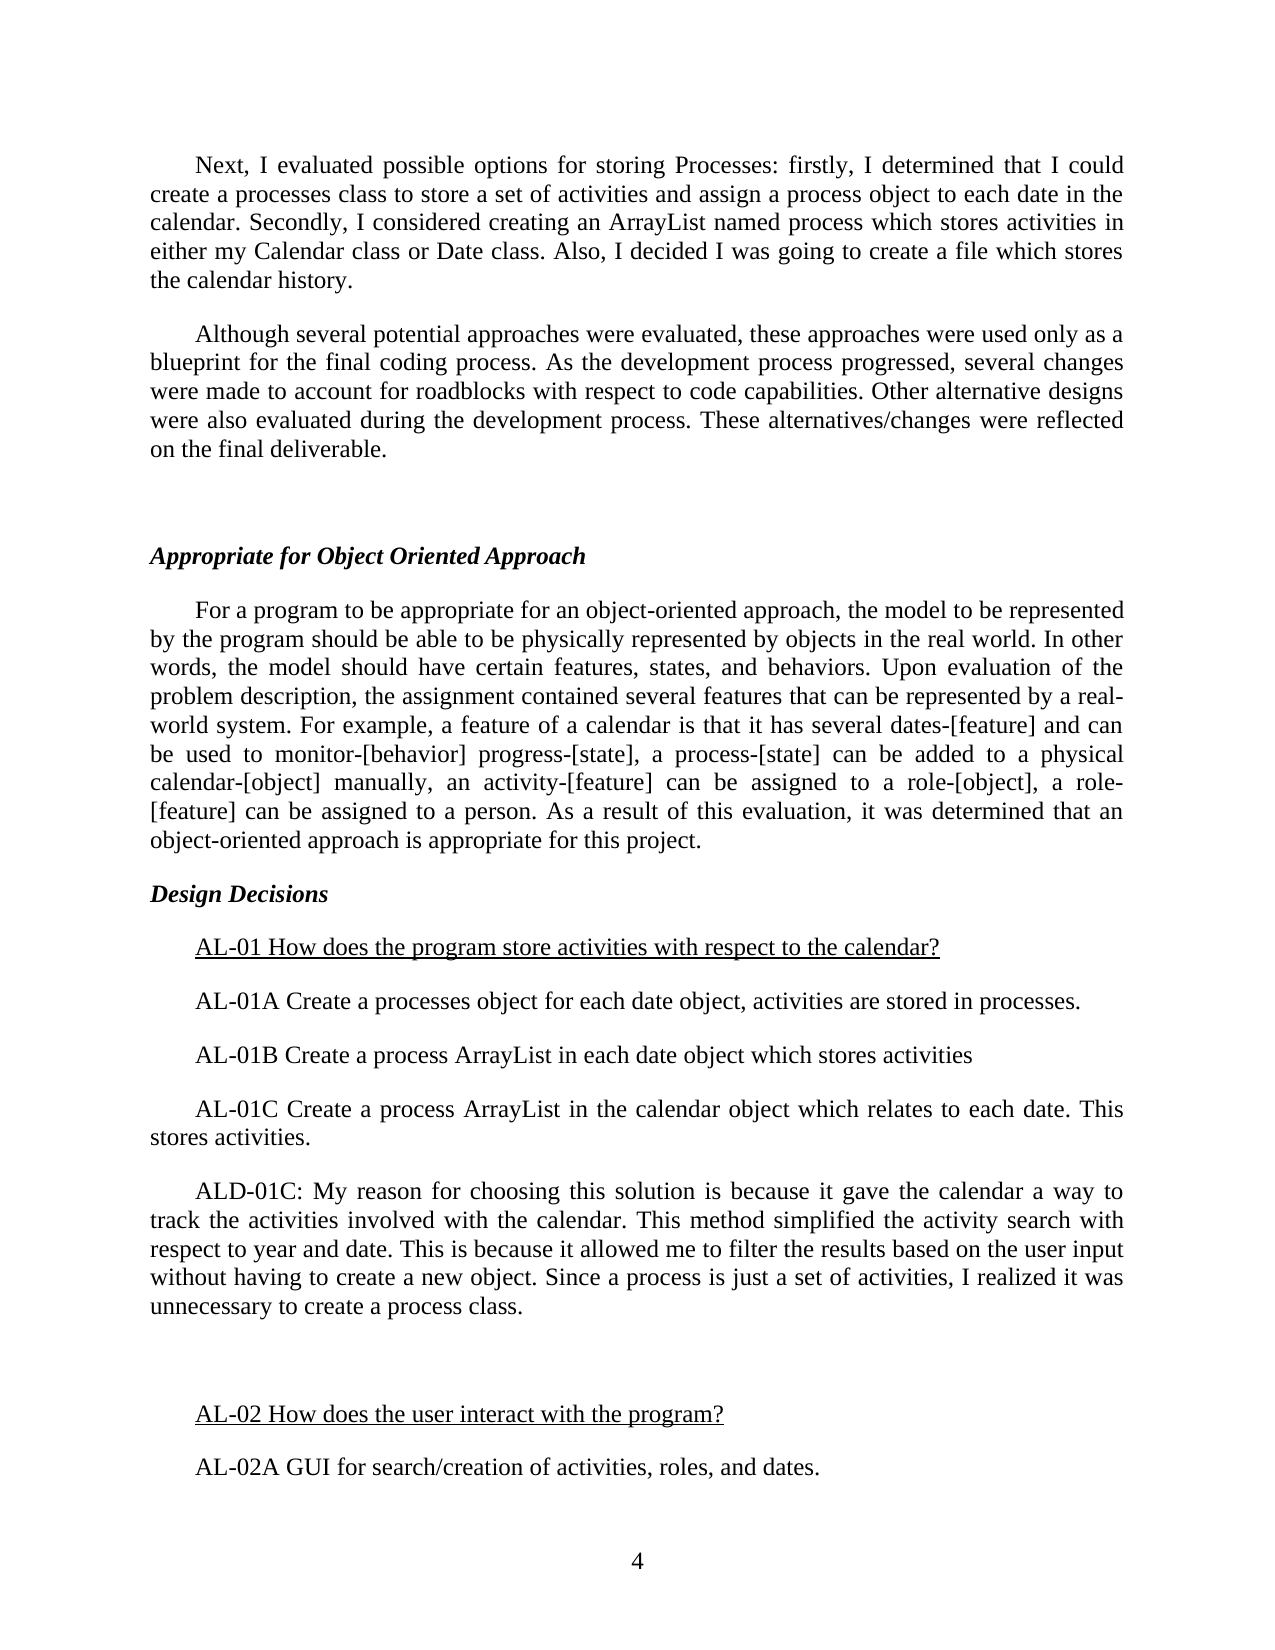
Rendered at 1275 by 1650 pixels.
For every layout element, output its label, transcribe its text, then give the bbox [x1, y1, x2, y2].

text AL-01A Create a processes object for each date object, activities are stored in processes. [150, 986, 1125, 1015]
text Next, I evaluated possible options for storing Processes: firstly, I determined that I could create a processes class to store a set of activities and assign a process object to each date in the calendar. Secondly, I considered creating an ArrayList named process which stores activities in either my Calendar class or Date class. Also, I decided I was going to create a file which stores the calendar history. [150, 150, 1125, 294]
text AL-01C Create a process ArrayList in the calendar object which relates to each date. This stores activities. [150, 1094, 1125, 1151]
text ALD-01C: My reason for choosing this solution is because it gave the calendar a way to track the activities involved with the calendar. This method simplified the activity search with respect to year and date. This is because it allowed me to filter the results based on the user input without having to create a new object. Since a process is just a set of activities, I realized it was unnecessary to create a process class. [150, 1176, 1125, 1320]
text AL-02A GUI for search/creation of activities, roles, and dates. [150, 1452, 1125, 1481]
text Although several potential approaches were evaluated, these approaches were used only as a blueprint for the final coding process. As the development process progressed, several changes were made to account for roadblocks with respect to code capabilities. Other alternative designs were also evaluated during the development process. These alternatives/changes were reflected on the final deliverable. [150, 319, 1125, 462]
subtitle Design Decisions [150, 879, 1125, 907]
text AL-01 How does the program store activities with respect to the calendar? [150, 932, 1125, 961]
subtitle Appropriate for Object Oriented Approach [150, 541, 1125, 570]
text For a program to be appropriate for an object-oriented approach, the model to be represented by the program should be able to be physically represented by objects in the real world. In other words, the model should have certain features, states, and behaviors. Upon evaluation of the problem description, the assignment contained several features that can be represented by a real-world system. For example, a feature of a calendar is that it has several dates-[feature] and can be used to monitor-[behavior] progress-[state], a process-[state] can be added to a physical calendar-[object] manually, an activity-[feature] can be assigned to a role-[object], a role-[feature] can be assigned to a person. As a result of this evaluation, it was determined that an object-oriented approach is appropriate for this project. [150, 595, 1125, 854]
text AL-01B Create a process ArrayList in each date object which stores activities [150, 1040, 1125, 1069]
text AL-02 How does the user interact with the program? [150, 1399, 1125, 1427]
